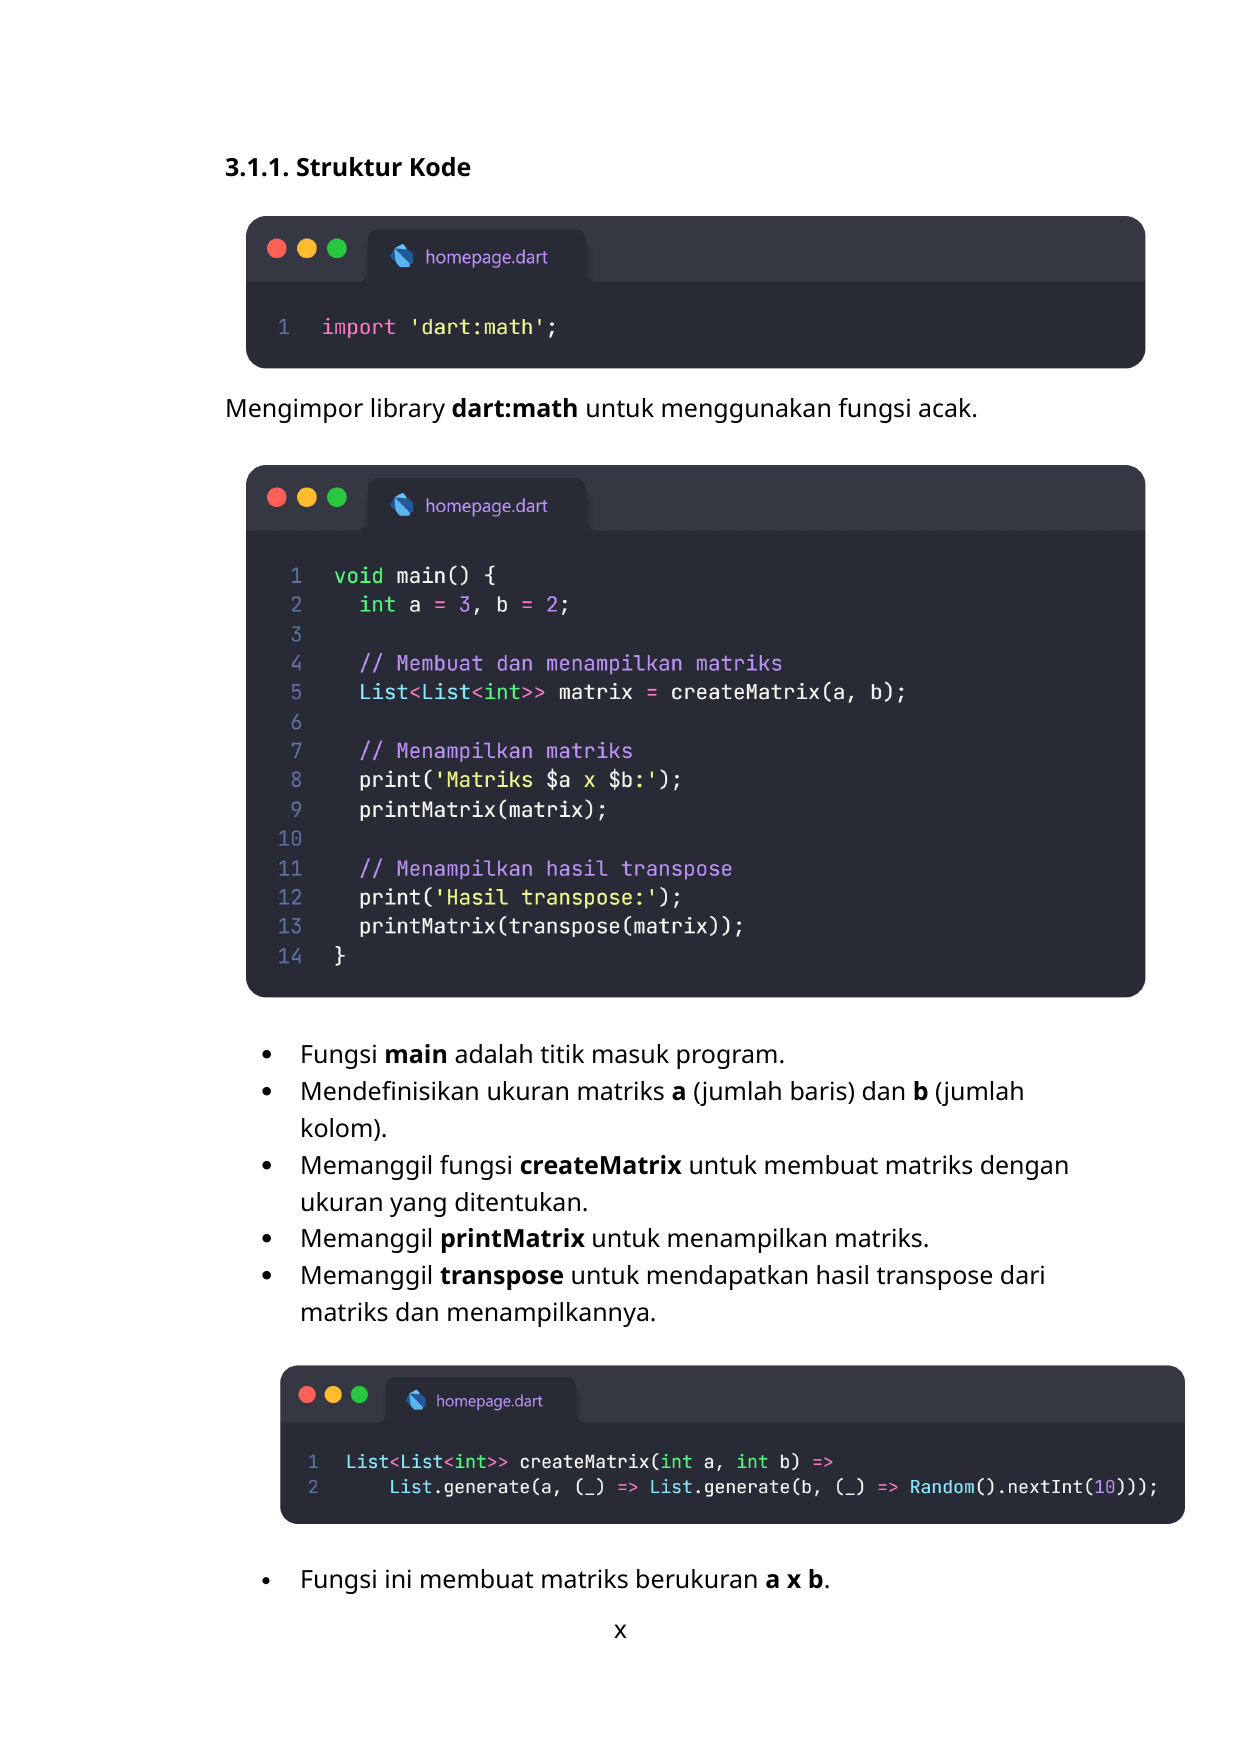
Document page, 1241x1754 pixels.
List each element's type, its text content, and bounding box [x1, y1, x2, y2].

list Memanggil transpose untuk mendapatkan hasil transpose dari matriks dan menampilkannya. [262, 1258, 1090, 1328]
picture [225, 444, 1166, 1018]
picture [225, 195, 1166, 389]
list Mendefinisikan ukuran matriks a (jumlah baris) dan b (jumlah kolom). [262, 1074, 1090, 1145]
picture [262, 1347, 1203, 1542]
subtitle Struktur Kode [225, 150, 1090, 184]
list Memanggil printMatrix untuk menampilkan matriks. [262, 1221, 1090, 1255]
list Memanggil fungsi createMatrix untuk membuat matriks dengan ukuran yang ditentukan. [262, 1147, 1090, 1218]
list Fungsi main adalah titik masuk program. [262, 1037, 1090, 1071]
text Mengimpor library dart:math untuk menggunakan fungsi acak. [225, 389, 1090, 425]
list Fungsi ini membuat matriks berukuran a x b. [262, 1561, 1090, 1596]
